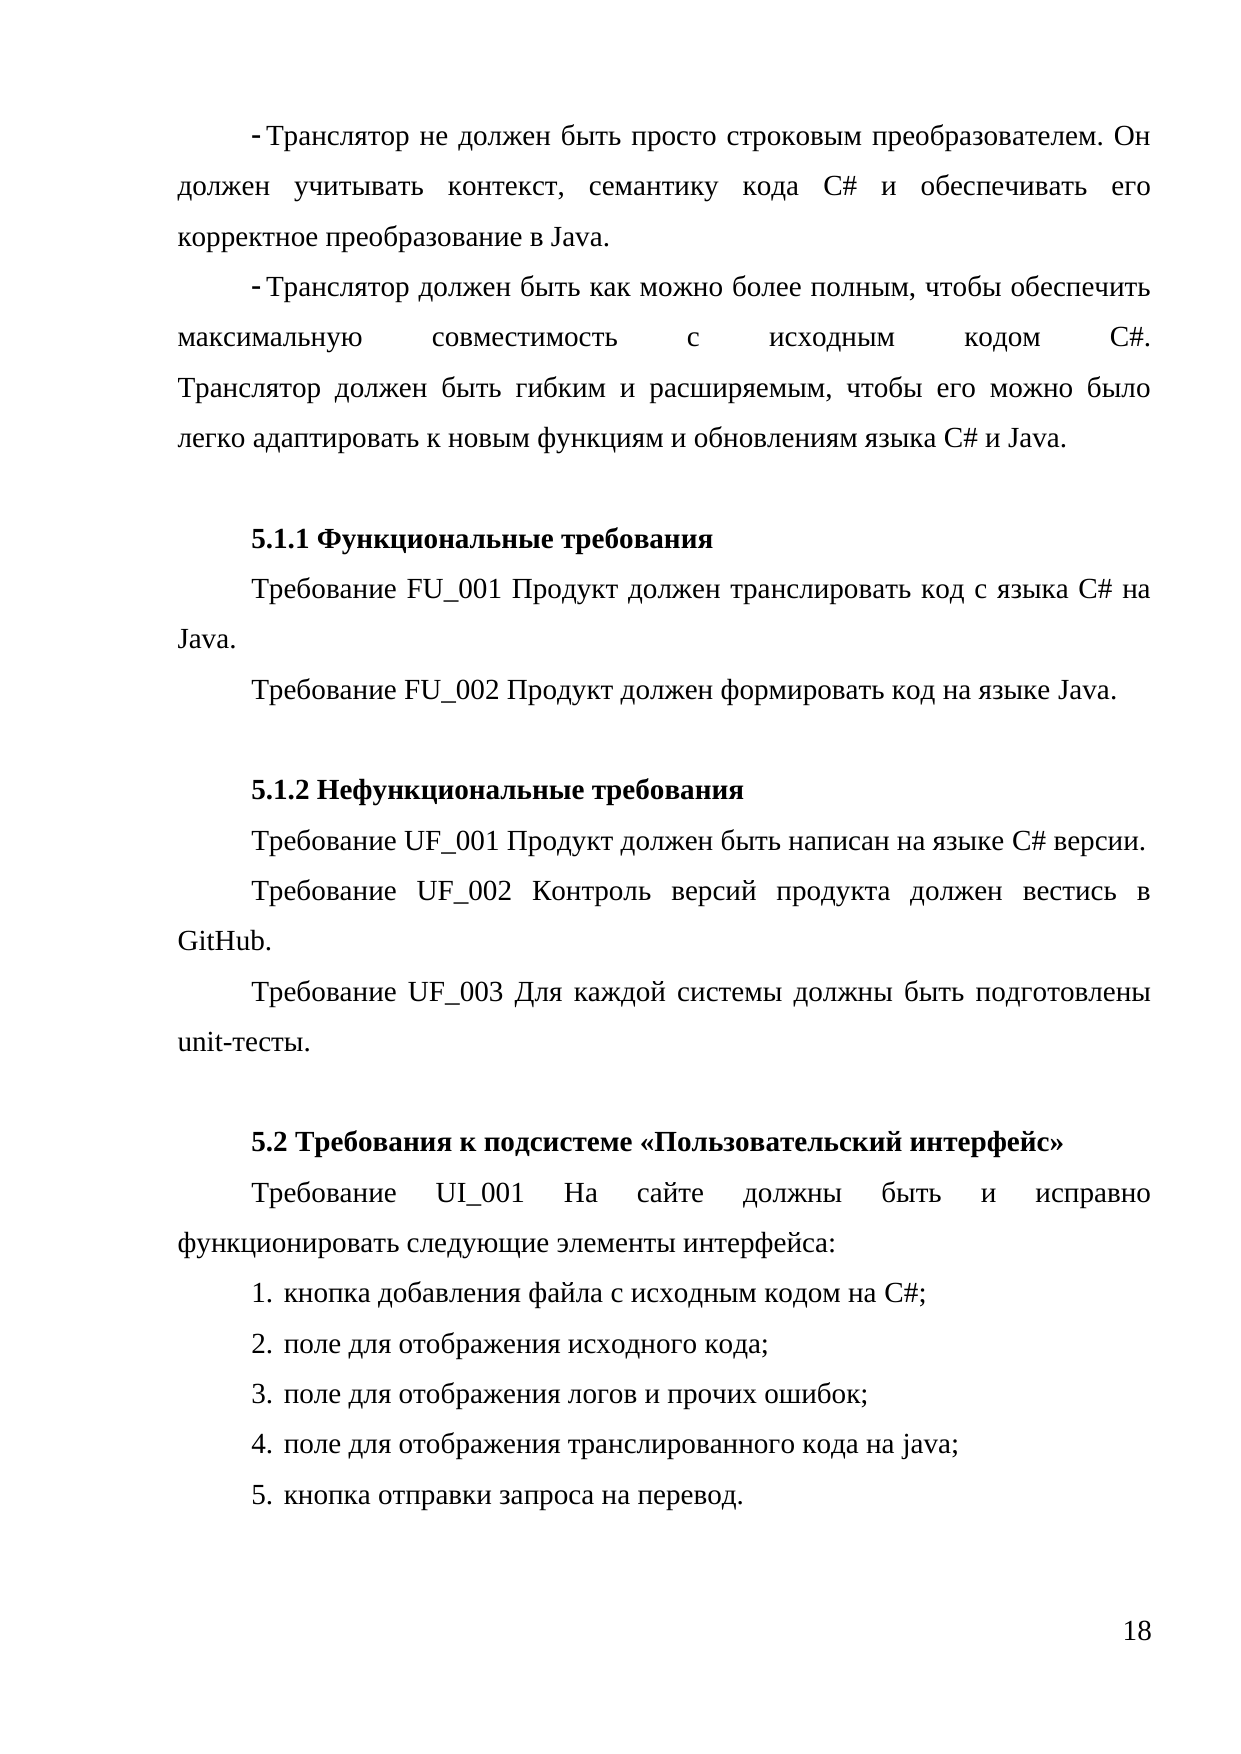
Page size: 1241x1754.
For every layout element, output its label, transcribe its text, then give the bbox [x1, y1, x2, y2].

list Транслятор должен быть как можно более полным, чтобы обеспечить максимальную совместимость с исходным кодом C#. Транслятор должен быть гибким и расширяемым, чтобы его можно было легко адаптировать к новым функциям и обновлениям языка C# и Java. [177, 269, 1152, 454]
list поле для отображения исходного кода; [177, 1326, 1152, 1359]
subtitle Нефункциональные требования [177, 772, 1152, 806]
text Требование FU_002 Продукт должен формировать код на языке Java. [177, 672, 1152, 705]
list кнопка добавления файла с исходным кодом на C#; [177, 1276, 1152, 1309]
list поле для отображения логов и прочих ошибок; [177, 1376, 1152, 1410]
text Требование UF_002 Контроль версий продукта должен вестись в GitHub. [177, 873, 1152, 957]
list Транслятор не должен быть просто строковым преобразователем. Он должен учитывать контекст, семантику кода C# и обеспечивать его корректное преобразование в Java. [177, 118, 1152, 252]
list кнопка отправки запроса на перевод. [177, 1477, 1152, 1510]
subtitle Требования к подсистеме «Пользовательский интерфейс» [177, 1124, 1152, 1158]
text Требование UI_001 На сайте должны быть и исправно функционировать следующие элементы интерфейса: [177, 1175, 1152, 1259]
text Требование FU_001 Продукт должен транслировать код с языка С# на Java. [177, 571, 1152, 655]
list поле для отображения транслированного кода на java; [177, 1426, 1152, 1460]
text Требование UF_001 Продукт должен быть написан на языке C# версии. [177, 823, 1152, 856]
text Требование UF_003 Для каждой системы должны быть подготовлены unit-тесты. [177, 974, 1152, 1057]
subtitle Функциональные требования [177, 521, 1152, 554]
